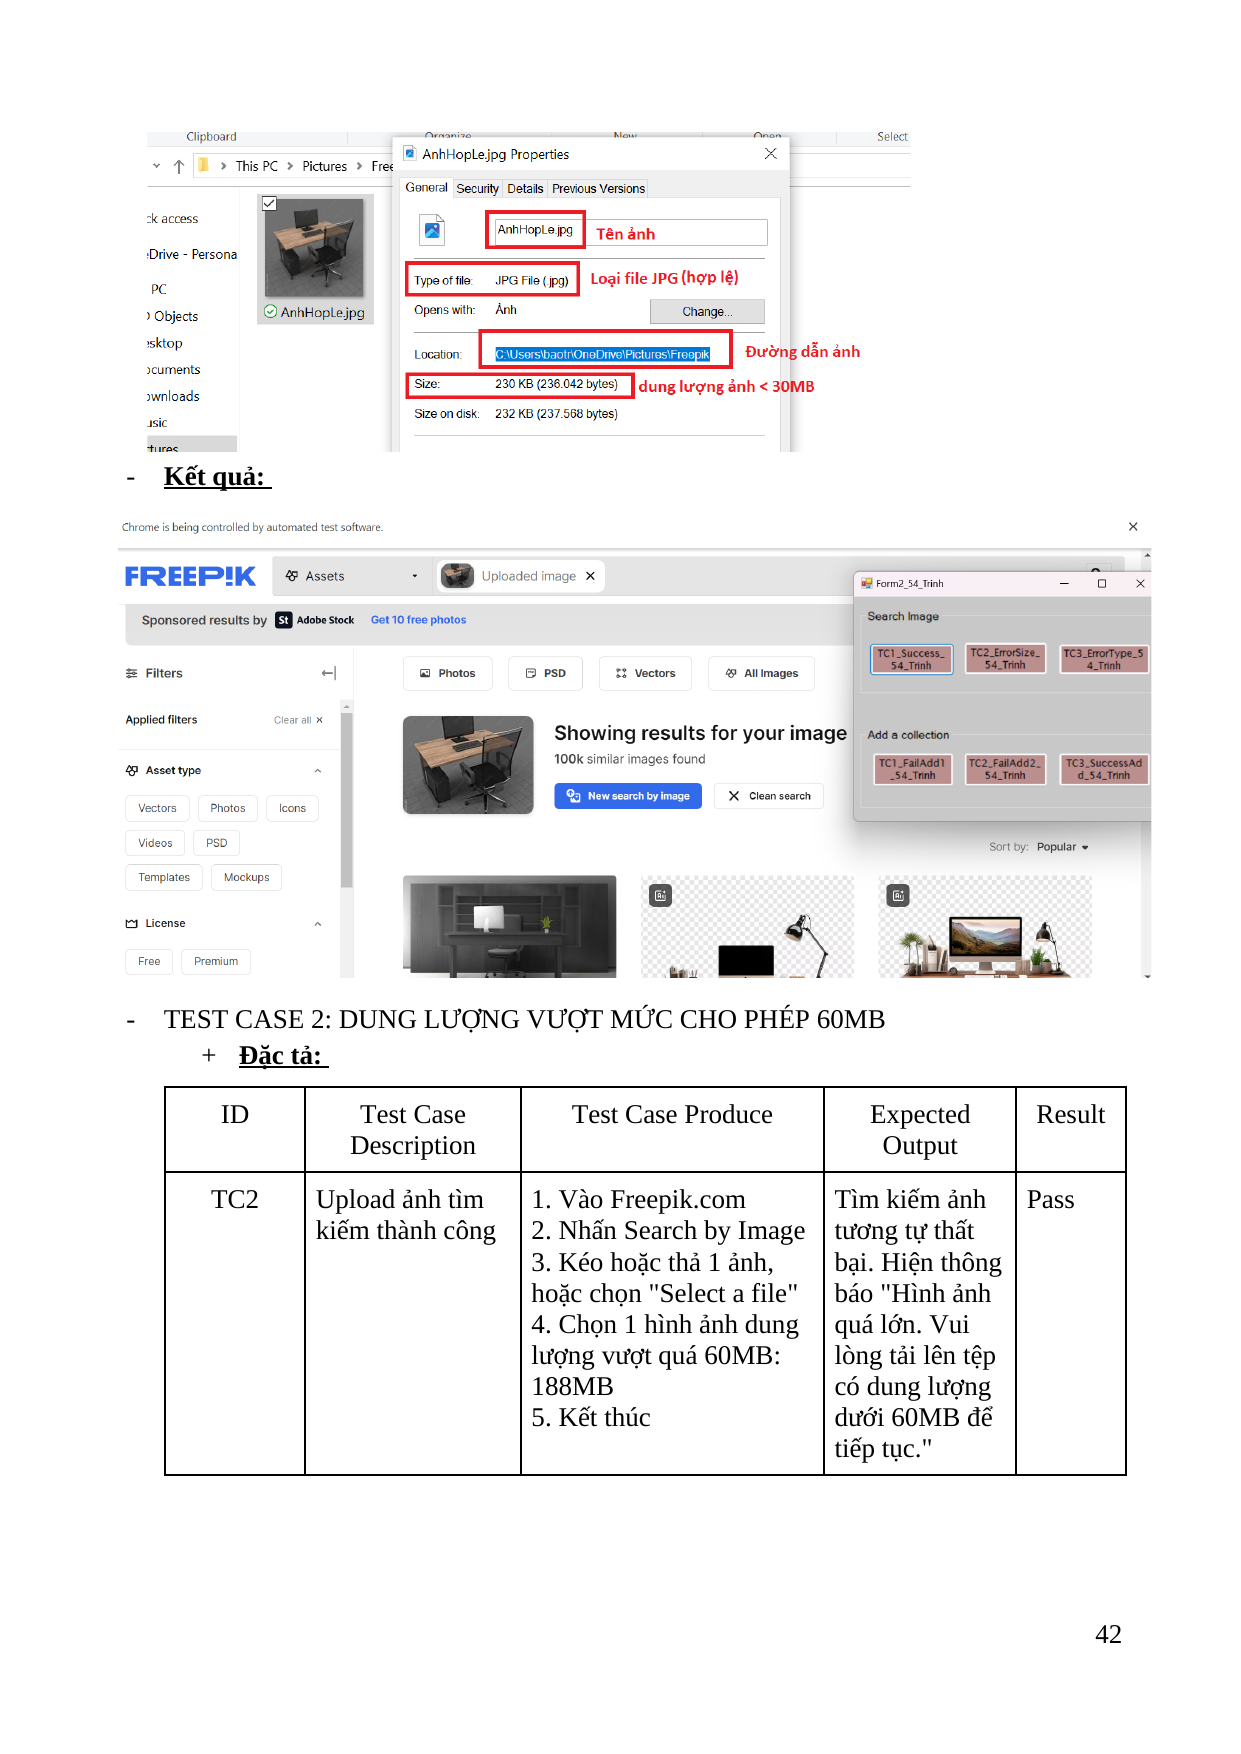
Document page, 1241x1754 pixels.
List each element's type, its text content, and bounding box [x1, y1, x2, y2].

subtitle Đặc tả: [201, 1039, 1122, 1070]
subtitle TEST CASE 2: DUNG LƯỢNG VƯỢT MỨC CHO PHÉP 60MB [126, 1003, 1122, 1034]
subtitle Kết quả: [126, 460, 1122, 491]
picture [147, 132, 911, 452]
picture [118, 507, 1152, 978]
